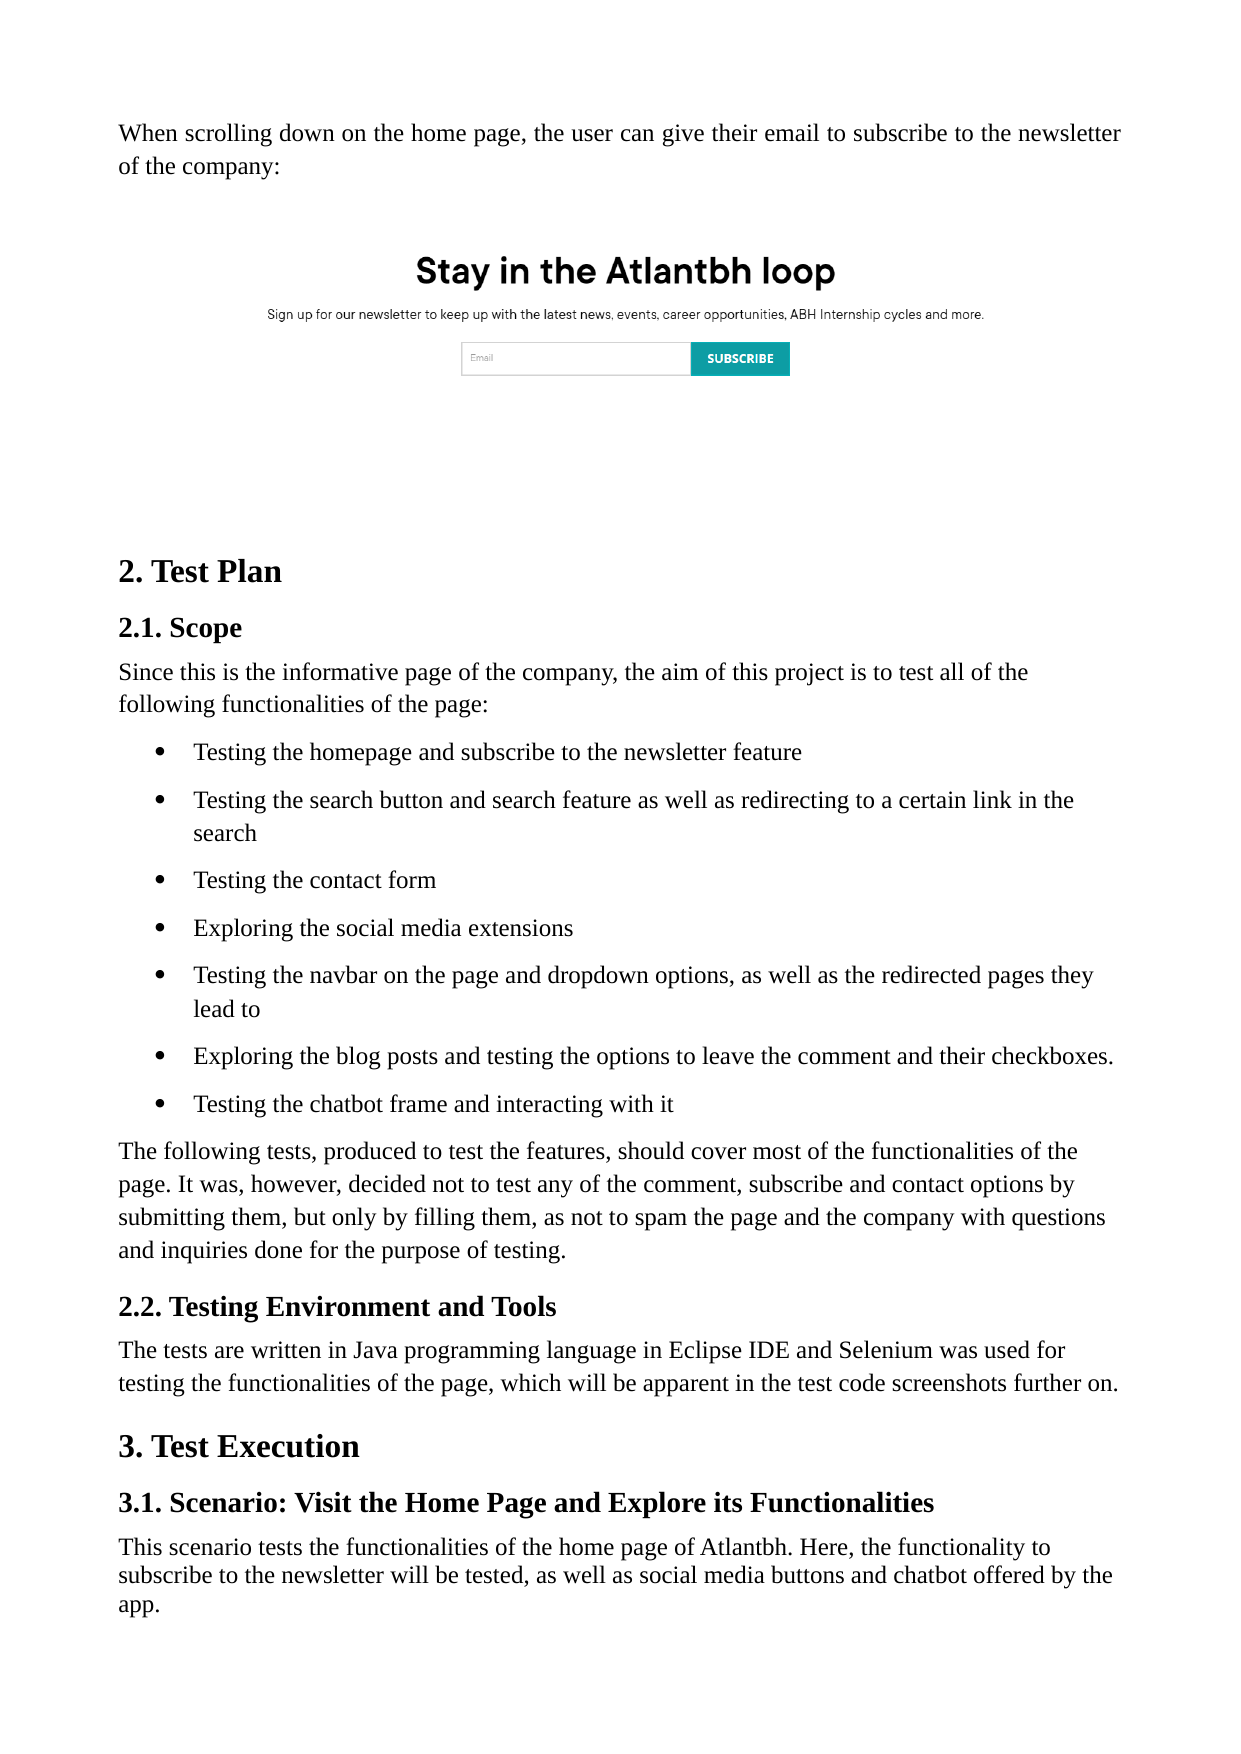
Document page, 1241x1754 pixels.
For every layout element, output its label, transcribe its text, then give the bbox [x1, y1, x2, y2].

text The following tests, produced to test the features, should cover most of the functionalities of the page. It was, however, decided not to test any of the comment, subscribe and contact options by submitting them, but only by filling them, as not to spam the page and the company with questions and inquiries done for the purpose of testing. [118, 1136, 1122, 1264]
list Testing the homepage and subscribe to the newsletter feature [156, 737, 1122, 766]
picture [118, 198, 1123, 427]
list Testing the navbar on the page and dropdown options, as well as the redirected pages they lead to [156, 961, 1122, 1022]
list Exploring the blog posts and testing the options to leave the comment and their checkboxes. [156, 1041, 1122, 1070]
text This scenario tests the functionalities of the home page of Atlantbh. Here, the functionality to subscribe to the newsletter will be tested, as well as social media buttons and chatbot offered by the app. [118, 1532, 1122, 1618]
list Exploring the social media extensions [156, 913, 1122, 942]
list Testing the search button and search feature as well as redirecting to a certain link in the search [156, 785, 1122, 847]
text Since this is the informative page of the company, the aim of this project is to test all of the following functionalities of the page: [118, 657, 1122, 718]
list Testing the contact form [156, 865, 1122, 894]
list Testing the chatbot frame and interacting with it [156, 1089, 1122, 1118]
subtitle 3. Test Execution [118, 1426, 1122, 1465]
subtitle 2.1. Scope [118, 611, 1122, 644]
text The tests are written in Java programming language in Eclipse IDE and Selenium was used for testing the functionalities of the page, which will be apparent in the test code screenshots further on. [118, 1335, 1122, 1397]
text When scrolling down on the home page, the user can give their email to subscribe to the newsletter of the company: [118, 118, 1122, 180]
subtitle 3.1. Scenario: Visit the Home Page and Explore its Functionalities [118, 1486, 1122, 1519]
subtitle 2. Test Plan [118, 551, 1122, 590]
subtitle 2.2. Testing Environment and Tools [118, 1289, 1122, 1323]
